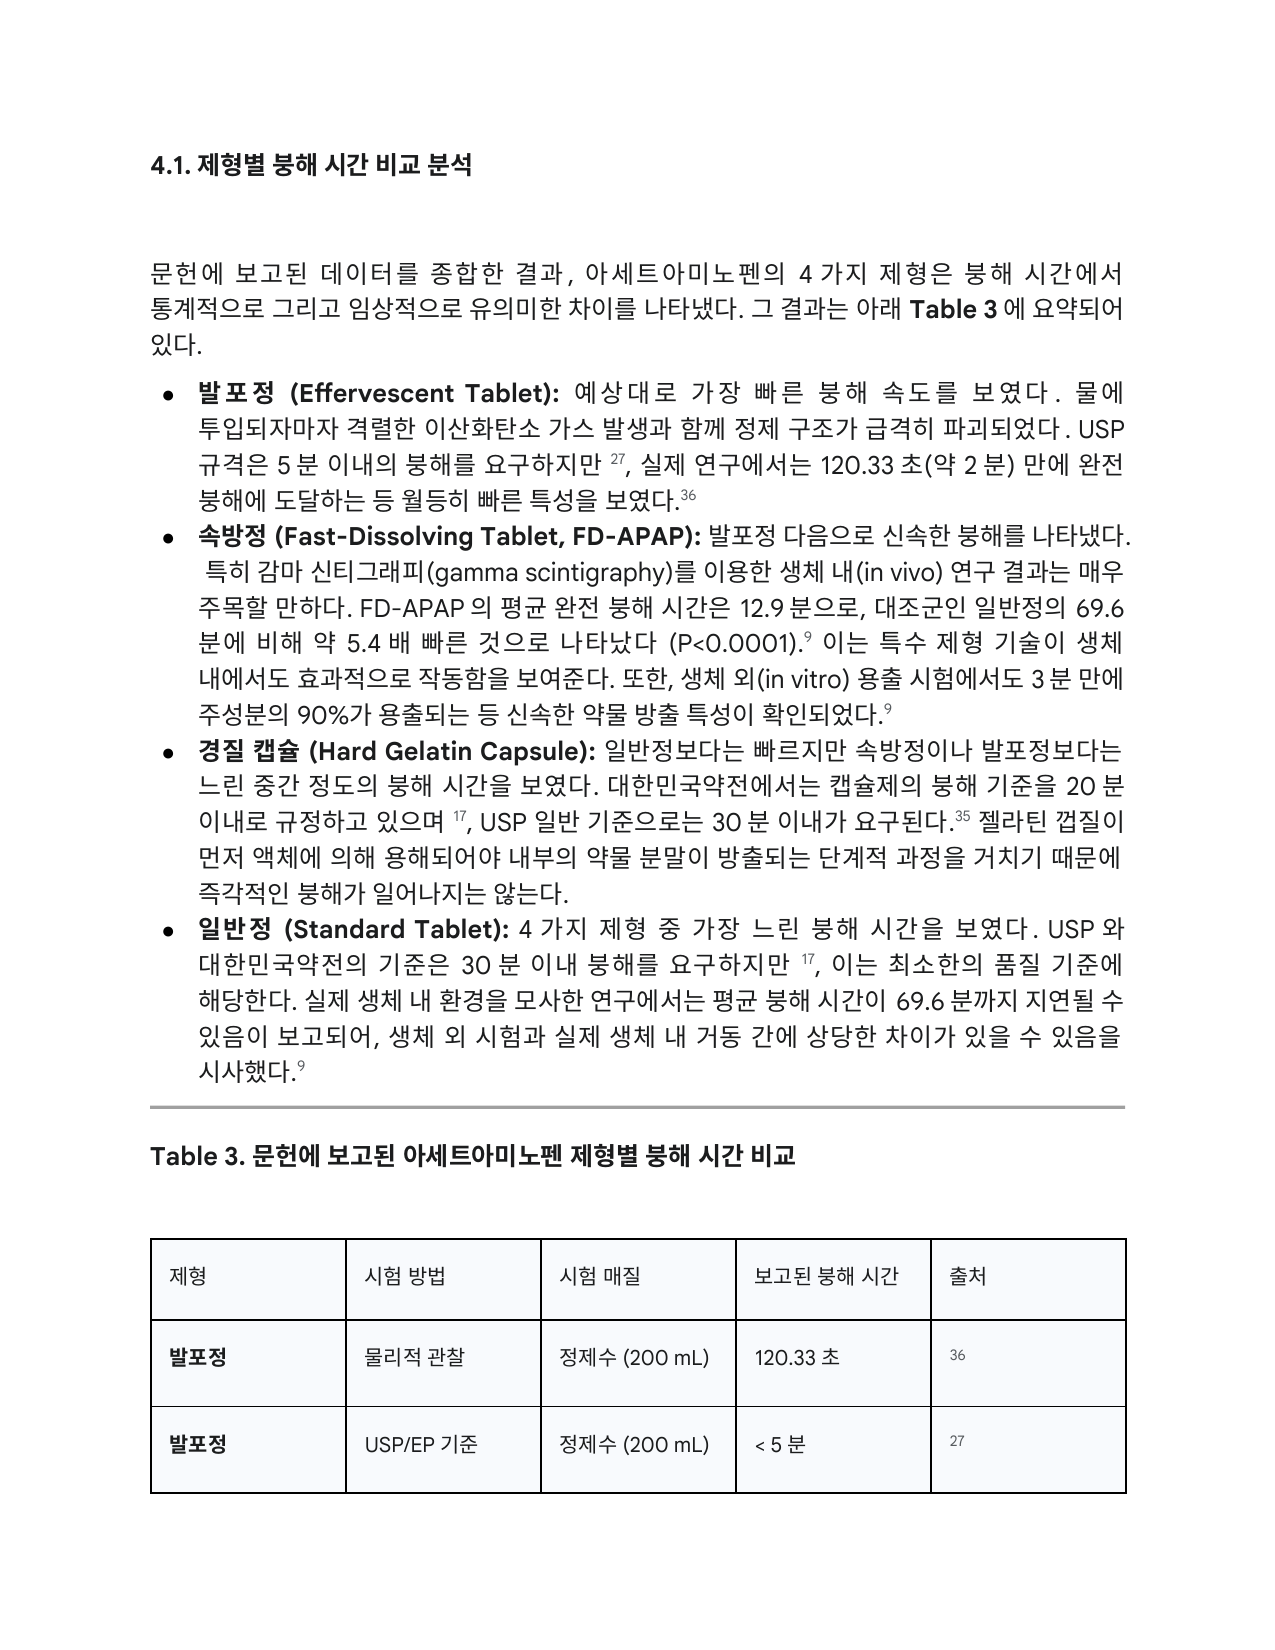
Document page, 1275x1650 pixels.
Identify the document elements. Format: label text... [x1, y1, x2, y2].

table_cell 정제수 (200 mL) [542, 1407, 735, 1492]
table_header 시험 매질 [542, 1240, 735, 1319]
table_cell 정제수 (200 mL) [542, 1321, 735, 1406]
list 경질 캡슐 (Hard Gelatin Capsule): 일반정보다는 빠르지만 속방정이나 발포정보다는 느린 중간 정도의 붕해 시간을 보였다. 대한민국약전에서는 캡슐제의 붕해 기준을 20분 이내로 규정하고 있으며 17, USP 일반 기준으로는 30분 이내가 요구된다.35 젤라틴 껍질이 먼저 액체에 의해 용해되어야 내부의 약물 분말이 방출되는 단계적 과정을 거치기 때문에 즉각적인 붕해가 일어나지는 않는다. [161, 736, 1125, 910]
table_cell USP/EP 기준 [347, 1407, 540, 1492]
table_header 출처 [932, 1240, 1125, 1319]
text 문헌에 보고된 데이터를 종합한 결과, 아세트아미노펜의 4가지 제형은 붕해 시간에서 통계적으로 그리고 임상적으로 유의미한 차이를 나타냈다. 그 결과는 아래 Table 3에 요약되어 있다. [150, 259, 1125, 362]
list 발포정 (Effervescent Tablet): 예상대로 가장 빠른 붕해 속도를 보였다. 물에 투입되자마자 격렬한 이산화탄소 가스 발생과 함께 정제 구조가 급격히 파괴되었다. USP 규격은 5분 이내의 붕해를 요구하지만 27, 실제 연구에서는 120.33초(약 2분) 만에 완전 붕해에 도달하는 등 월등히 빠른 특성을 보였다.36 [161, 379, 1125, 517]
table_cell 발포정 [152, 1407, 345, 1492]
table_header 시험 방법 [347, 1240, 540, 1319]
table_cell 27 [932, 1407, 1125, 1492]
text Table 3. 문헌에 보고된 아세트아미노펜 제형별 붕해 시간 비교 [150, 1109, 1125, 1173]
table_cell 36 [932, 1321, 1125, 1406]
table_cell 발포정 [152, 1321, 345, 1406]
table_header 보고된 붕해 시간 [737, 1240, 930, 1319]
subtitle 4.1. 제형별 붕해 시간 비교 분석 [150, 150, 1125, 181]
table_cell 120.33 초 [737, 1321, 930, 1406]
list 일반정 (Standard Tablet): 4가지 제형 중 가장 느린 붕해 시간을 보였다. USP와 대한민국약전의 기준은 30분 이내 붕해를 요구하지만 17, 이는 최소한의 품질 기준에 해당한다. 실제 생체 내 환경을 모사한 연구에서는 평균 붕해 시간이 69.6분까지 지연될 수 있음이 보고되어, 생체 외 시험과 실제 생체 내 거동 간에 상당한 차이가 있을 수 있음을 시사했다.9 [161, 914, 1125, 1089]
list 속방정 (Fast-Dissolving Tablet, FD-APAP): 발포정 다음으로 신속한 붕해를 나타냈다. 특히 감마 신티그래피(gamma scintigraphy)를 이용한 생체 내(in vivo) 연구 결과는 매우 주목할 만하다. FD-APAP의 평균 완전 붕해 시간은 12.9분으로, 대조군인 일반정의 69.6분에 비해 약 5.4배 빠른 것으로 나타났다 (P<0.0001).9 이는 특수 제형 기술이 생체 내에서도 효과적으로 작동함을 보여준다. 또한, 생체 외(in vitro) 용출 시험에서도 3분 만에 주성분의 90%가 용출되는 등 신속한 약물 방출 특성이 확인되었다.9 [161, 522, 1125, 732]
table_header 제형 [152, 1240, 345, 1319]
table_cell 물리적 관찰 [347, 1321, 540, 1406]
table_cell < 5 분 [737, 1407, 930, 1492]
